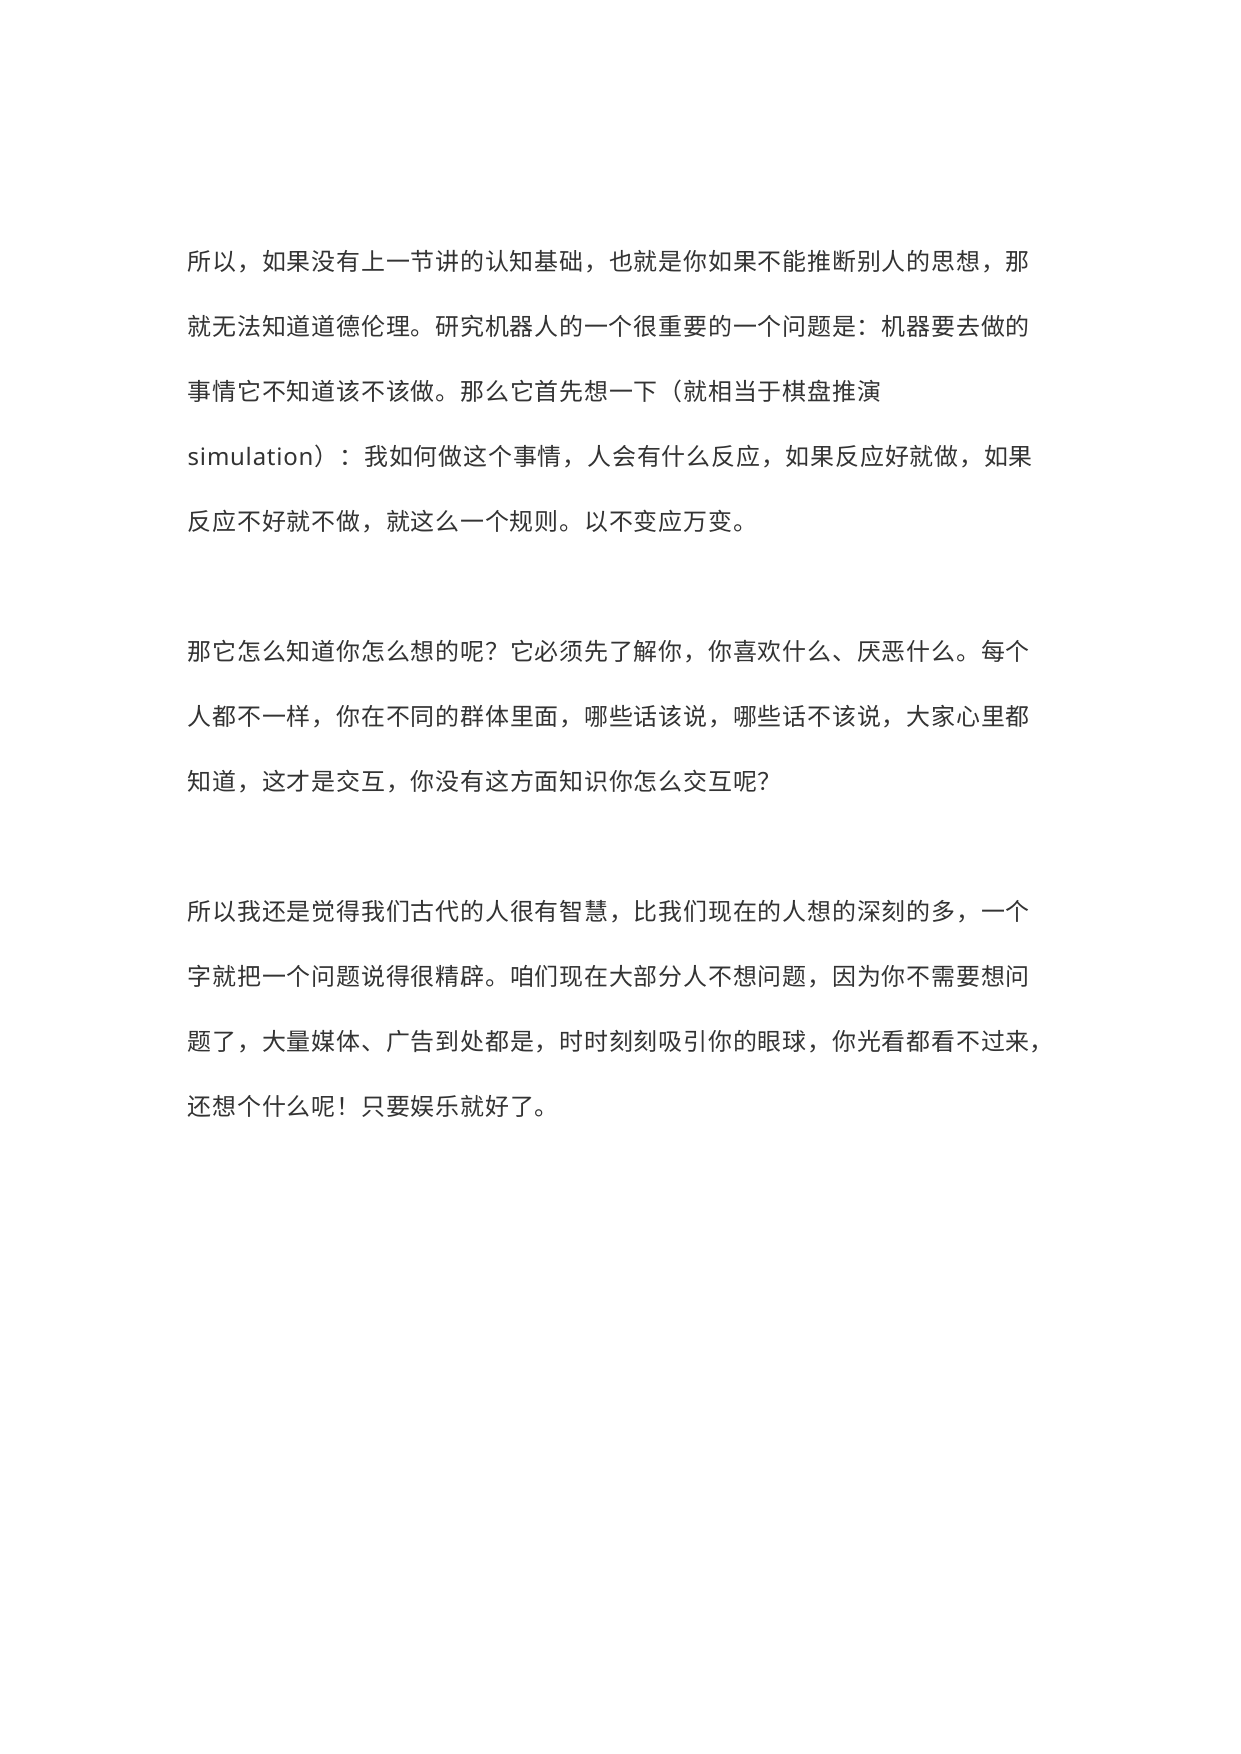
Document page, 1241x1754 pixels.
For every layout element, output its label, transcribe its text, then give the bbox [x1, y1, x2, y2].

text 那它怎么知道你怎么想的呢？它必须先了解你，你喜欢什么、厌恶什么。每个人都不一样，你在不同的群体里面，哪些话该说，哪些话不该说，大家心里都知道，这才是交互，你没有这方面知识你怎么交互呢？ [187, 617, 1053, 812]
text 所以我还是觉得我们古代的人很有智慧，比我们现在的人想的深刻的多，一个字就把一个问题说得很精辟。咱们现在大部分人不想问题，因为你不需要想问题了，大量媒体、广告到处都是，时时刻刻吸引你的眼球，你光看都看不过来，还想个什么呢！只要娱乐就好了。 [187, 877, 1053, 1137]
text 所以，如果没有上一节讲的认知基础，也就是你如果不能推断别人的思想，那就无法知道道德伦理。研究机器人的一个很重要的一个问题是：机器要去做的事情它不知道该不该做。那么它首先想一下（就相当于棋盘推演simulation）：我如何做这个事情，人会有什么反应，如果反应好就做，如果反应不好就不做，就这么一个规则。以不变应万变。 [187, 227, 1053, 552]
